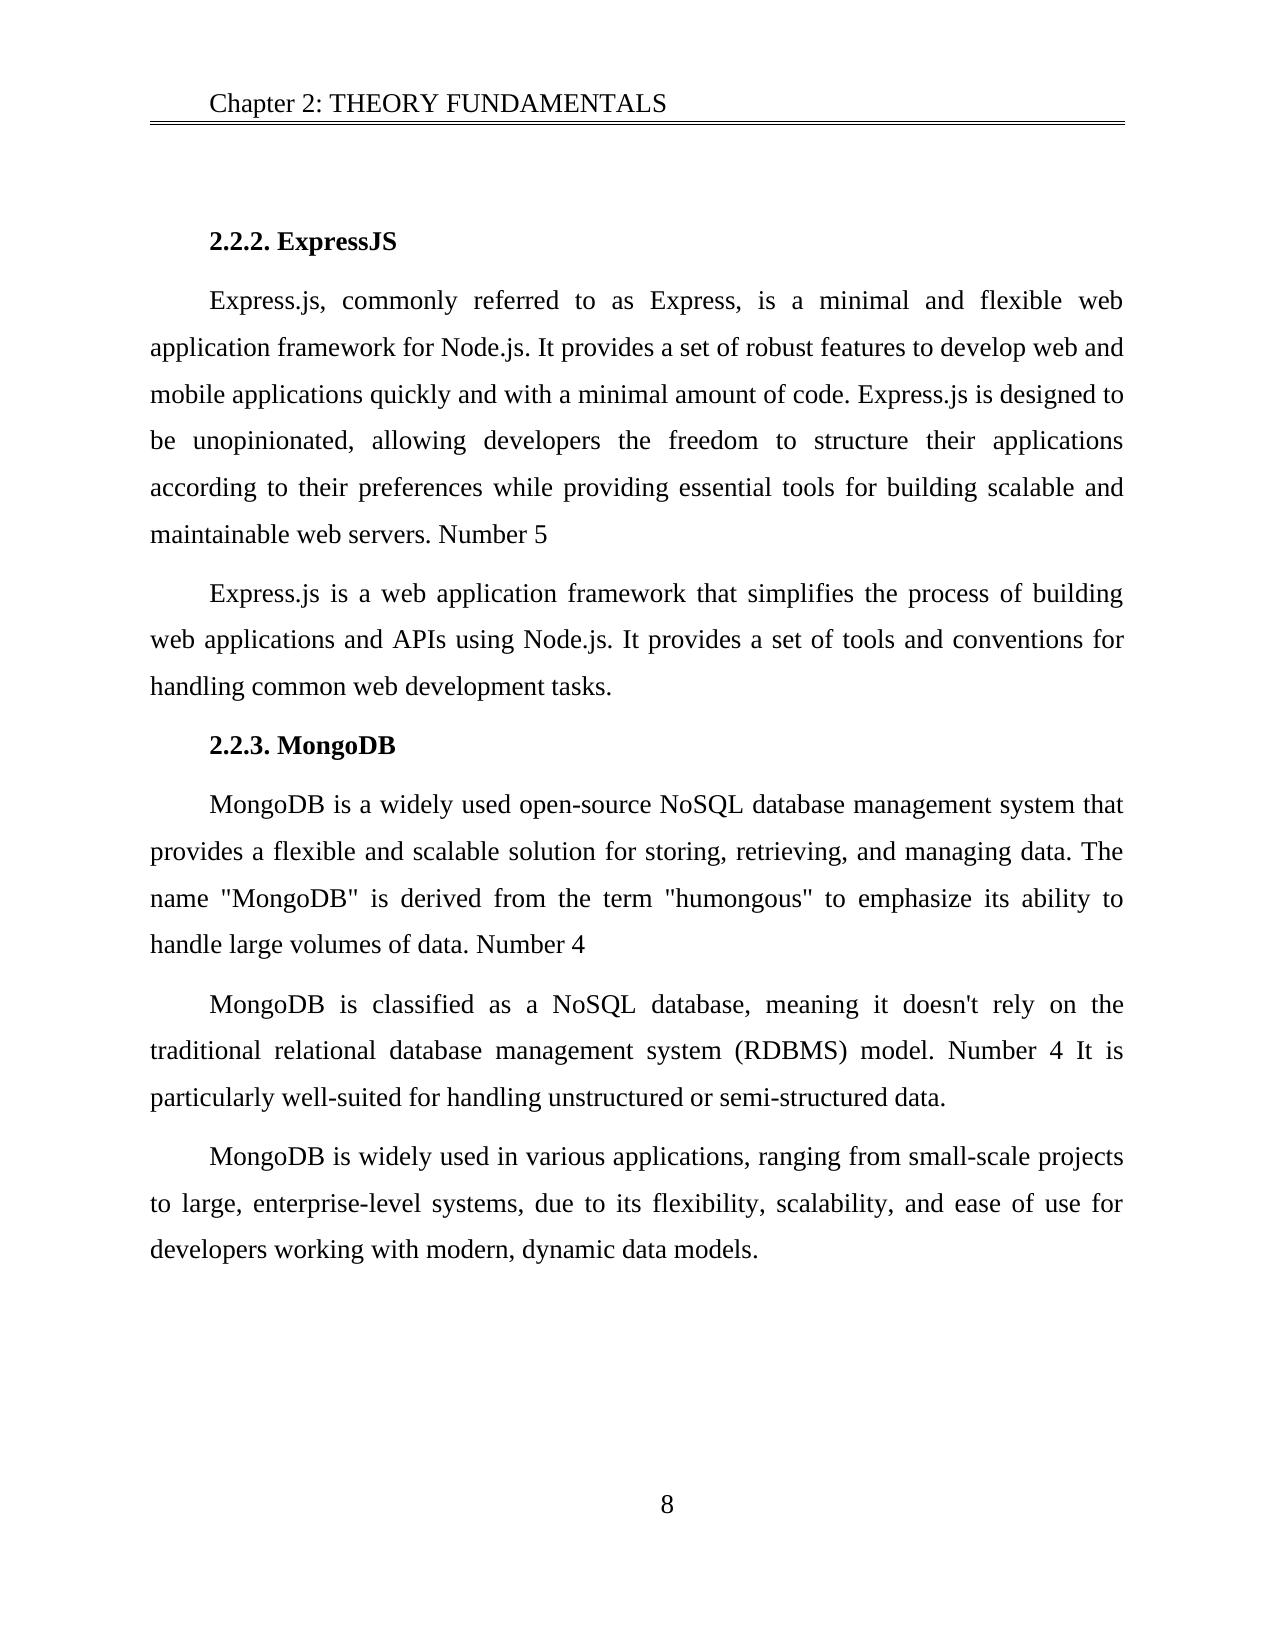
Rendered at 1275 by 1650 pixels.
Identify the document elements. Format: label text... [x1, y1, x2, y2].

text MongoDB is a widely used open-source NoSQL database management system that provides a flexible and scalable solution for storing, retrieving, and managing data. The name "MongoDB" is derived from the term "humongous" to emphasize its ability to handle large volumes of data. Number 4 [150, 788, 1125, 960]
text Express.js is a web application framework that simplifies the process of building web applications and APIs using Node.js. It provides a set of tools and conventions for handling common web development tasks. [150, 577, 1125, 701]
subtitle 2.2.2. ExpressJS [150, 225, 1125, 256]
text Express.js, commonly referred to as Express, is a minimal and flexible web application framework for Node.js. It provides a set of robust features to develop web and mobile applications quickly and with a minimal amount of code. Express.js is designed to be unopinionated, allowing developers the freedom to structure their applications according to their preferences while providing essential tools for building scalable and maintainable web servers. Number 5 [150, 284, 1125, 549]
text MongoDB is widely used in various applications, ranging from small-scale projects to large, enterprise-level systems, due to its flexibility, scalability, and ease of use for developers working with modern, dynamic data models. [150, 1140, 1125, 1265]
text MongoDB is classified as a NoSQL database, meaning it doesn't rely on the traditional relational database management system (RDBMS) model. Number 4 It is particularly well-suited for handling unstructured or semi-structured data. [150, 988, 1125, 1112]
subtitle 2.2.3. MongoDB [150, 729, 1125, 761]
